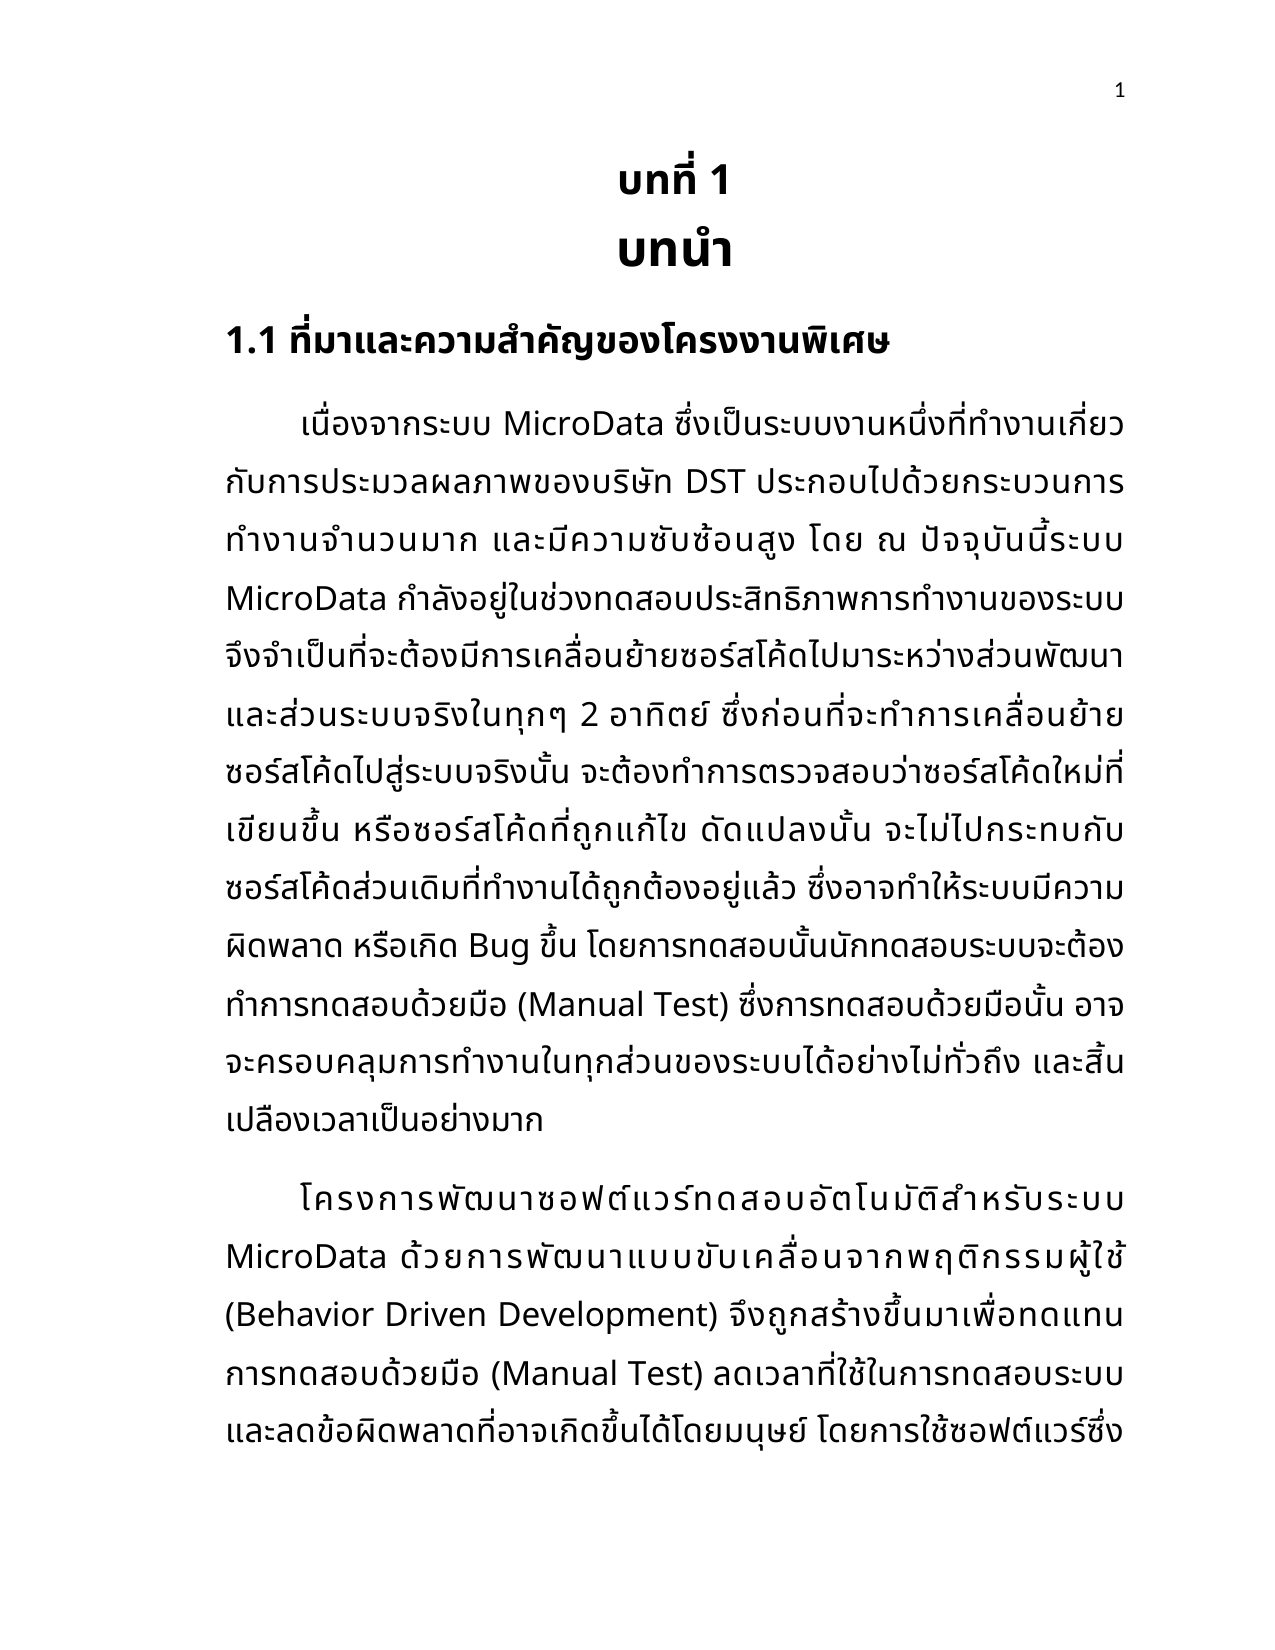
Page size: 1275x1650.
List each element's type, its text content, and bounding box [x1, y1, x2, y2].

text บทนำ [225, 213, 1125, 289]
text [225, 1175, 1125, 1458]
text เนื่องจากระบบ MicroData ซึ่งเป็นระบบงานหนึ่งที่ทำงานเกี่ยวกับการประมวลผลภาพของบริษัท DST ประกอบไปด้วยกระบวนการทำงานจำนวนมาก และมีความซับซ้อนสูง โดย ณ ปัจจุบันนี้ระบบ MicroData กำลังอยู่ในช่วงทดสอบประสิทธิภาพการทำงานของระบบ จึงจำเป็นที่จะต้องมีการเคลื่อนย้ายซอร์สโค้ดไปมาระหว่างส่วนพัฒนา และส่วนระบบจริงในทุกๆ 2 อาทิตย์ ซึ่งก่อนที่จะทำการเคลื่อนย้ายซอร์สโค้ดไปสู่ระบบจริงนั้น จะต้องทำการตรวจสอบว่าซอร์สโค้ดใหม่ที่เขียนขึ้น หรือซอร์สโค้ดที่ถูกแก้ไข ดัดแปลงนั้น จะไม่ไปกระทบกับซอร์สโค้ดส่วนเดิมที่ทำงานได้ถูกต้องอยู่แล้ว ซึ่งอาจทำให้ระบบมีความผิดพลาด หรือเกิด Bug ขึ้น โดยการทดสอบนั้นนักทดสอบระบบจะต้องทำการทดสอบด้วยมือ (Manual Test) ซึ่งการทดสอบด้วยมือนั้น อาจจะครอบคลุมการทำงานในทุกส่วนของระบบได้อย่างไม่ทั่วถึง และสิ้นเปลืองเวลาเป็นอย่างมาก [225, 400, 1125, 1147]
text ที่มาและความสำคัญของโครงงานพิเศษ [225, 314, 1125, 371]
